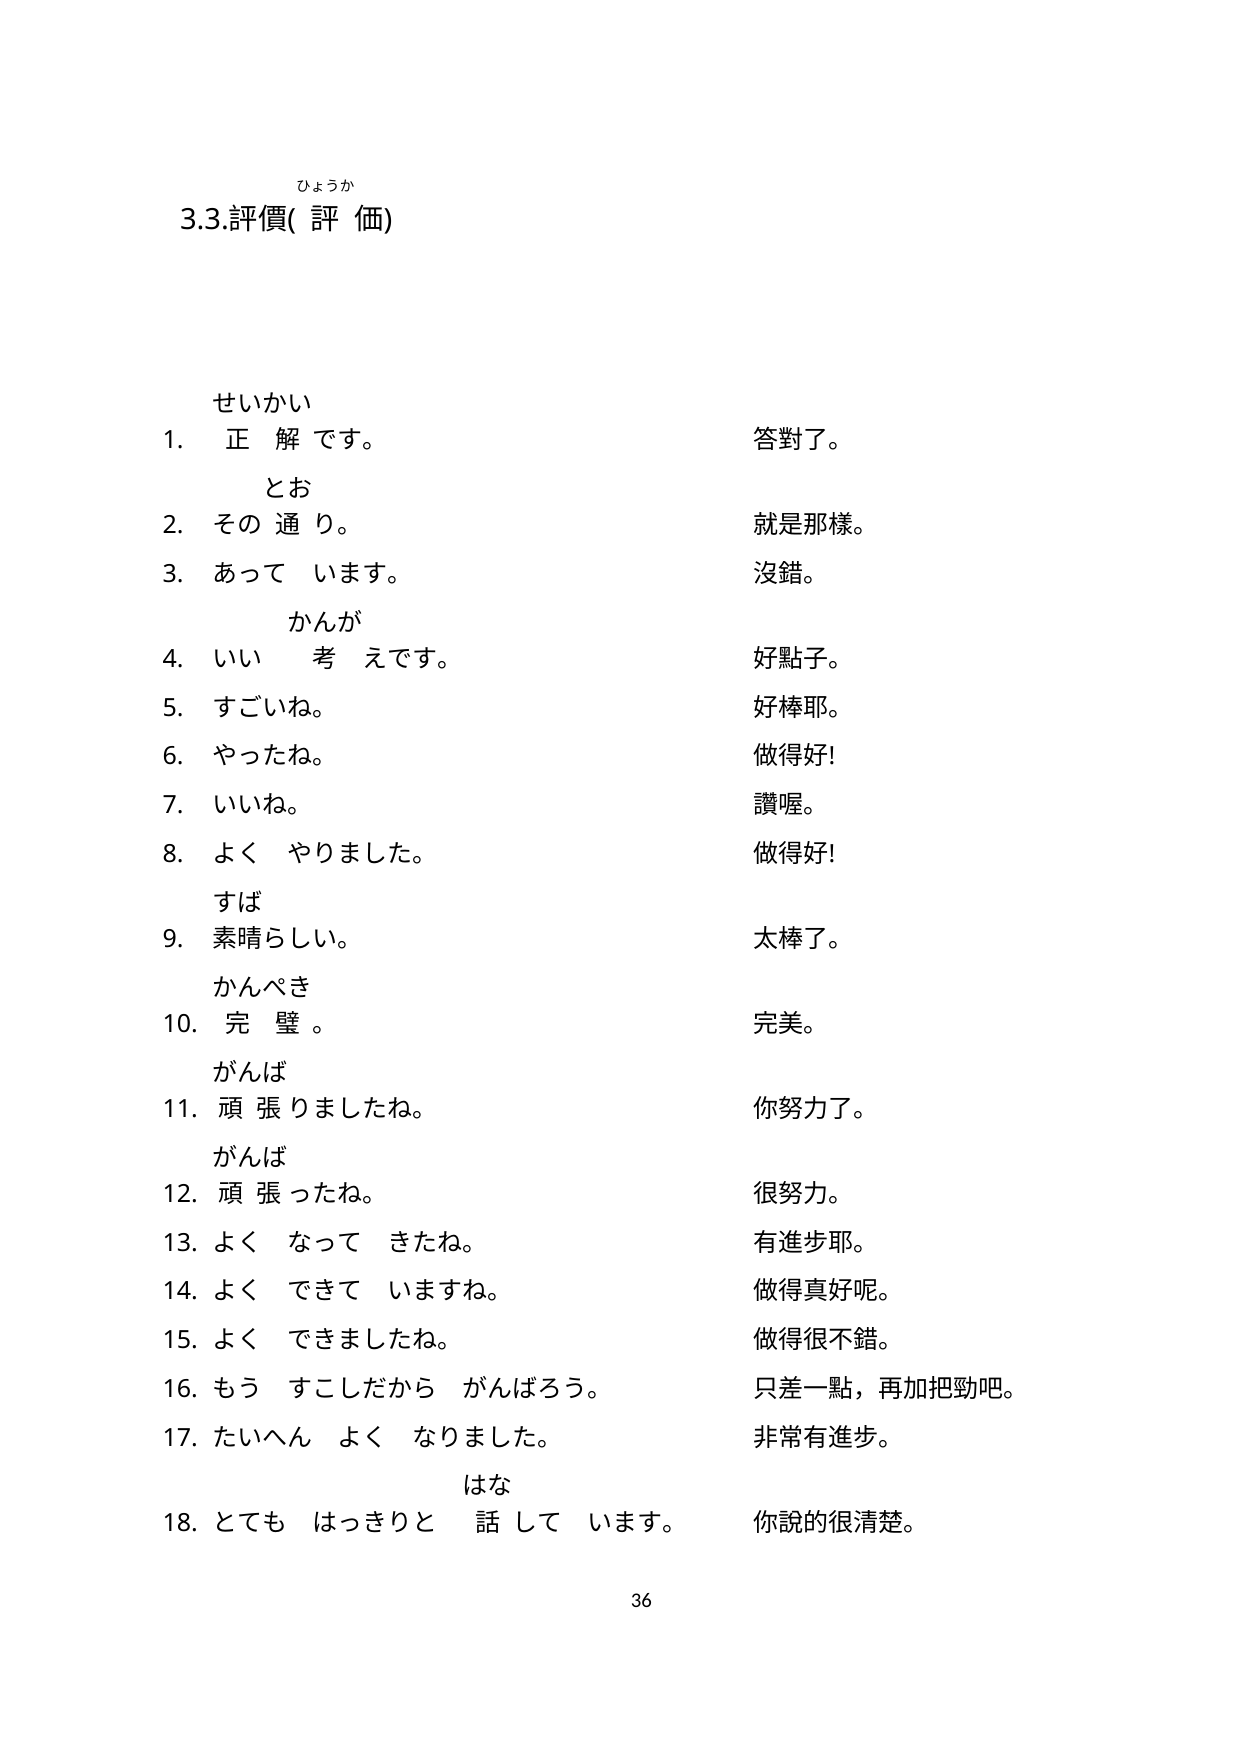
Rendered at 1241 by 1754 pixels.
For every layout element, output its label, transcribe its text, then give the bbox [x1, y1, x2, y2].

list よく できましたね。 做得很不錯。 [162, 1319, 1107, 1356]
list とても はっきりと して います。 你說的很清楚。 [162, 1466, 1107, 1538]
list いいね。 讚喔。 [162, 784, 1107, 821]
list よく なって きたね。 有進步耶。 [162, 1222, 1107, 1258]
list よく できて いますね。 做得真好呢。 [162, 1271, 1107, 1307]
list ったね。 很努力。 [162, 1137, 1107, 1209]
list やったね。 做得好! [162, 736, 1107, 772]
list あって います。 沒錯。 [162, 553, 1107, 589]
list たいへん よく なりました。 非常有進步。 [162, 1417, 1107, 1453]
list よく やりました。 做得好! [162, 833, 1107, 869]
list らしい。 太棒了。 [162, 882, 1107, 954]
list もう すこしだから がんばろう。 只差一點，再加把勁吧。 [162, 1368, 1107, 1404]
list そのり。 就是那樣。 [162, 468, 1107, 541]
list 。 完美。 [162, 967, 1107, 1039]
list です。 答對了。 [162, 383, 1107, 456]
list すごいね。 好棒耶。 [162, 687, 1107, 723]
list いい えです。 好點子。 [162, 602, 1107, 674]
list りましたね。 你努力了。 [162, 1052, 1107, 1124]
subtitle 3.3.評價() [162, 169, 1107, 244]
